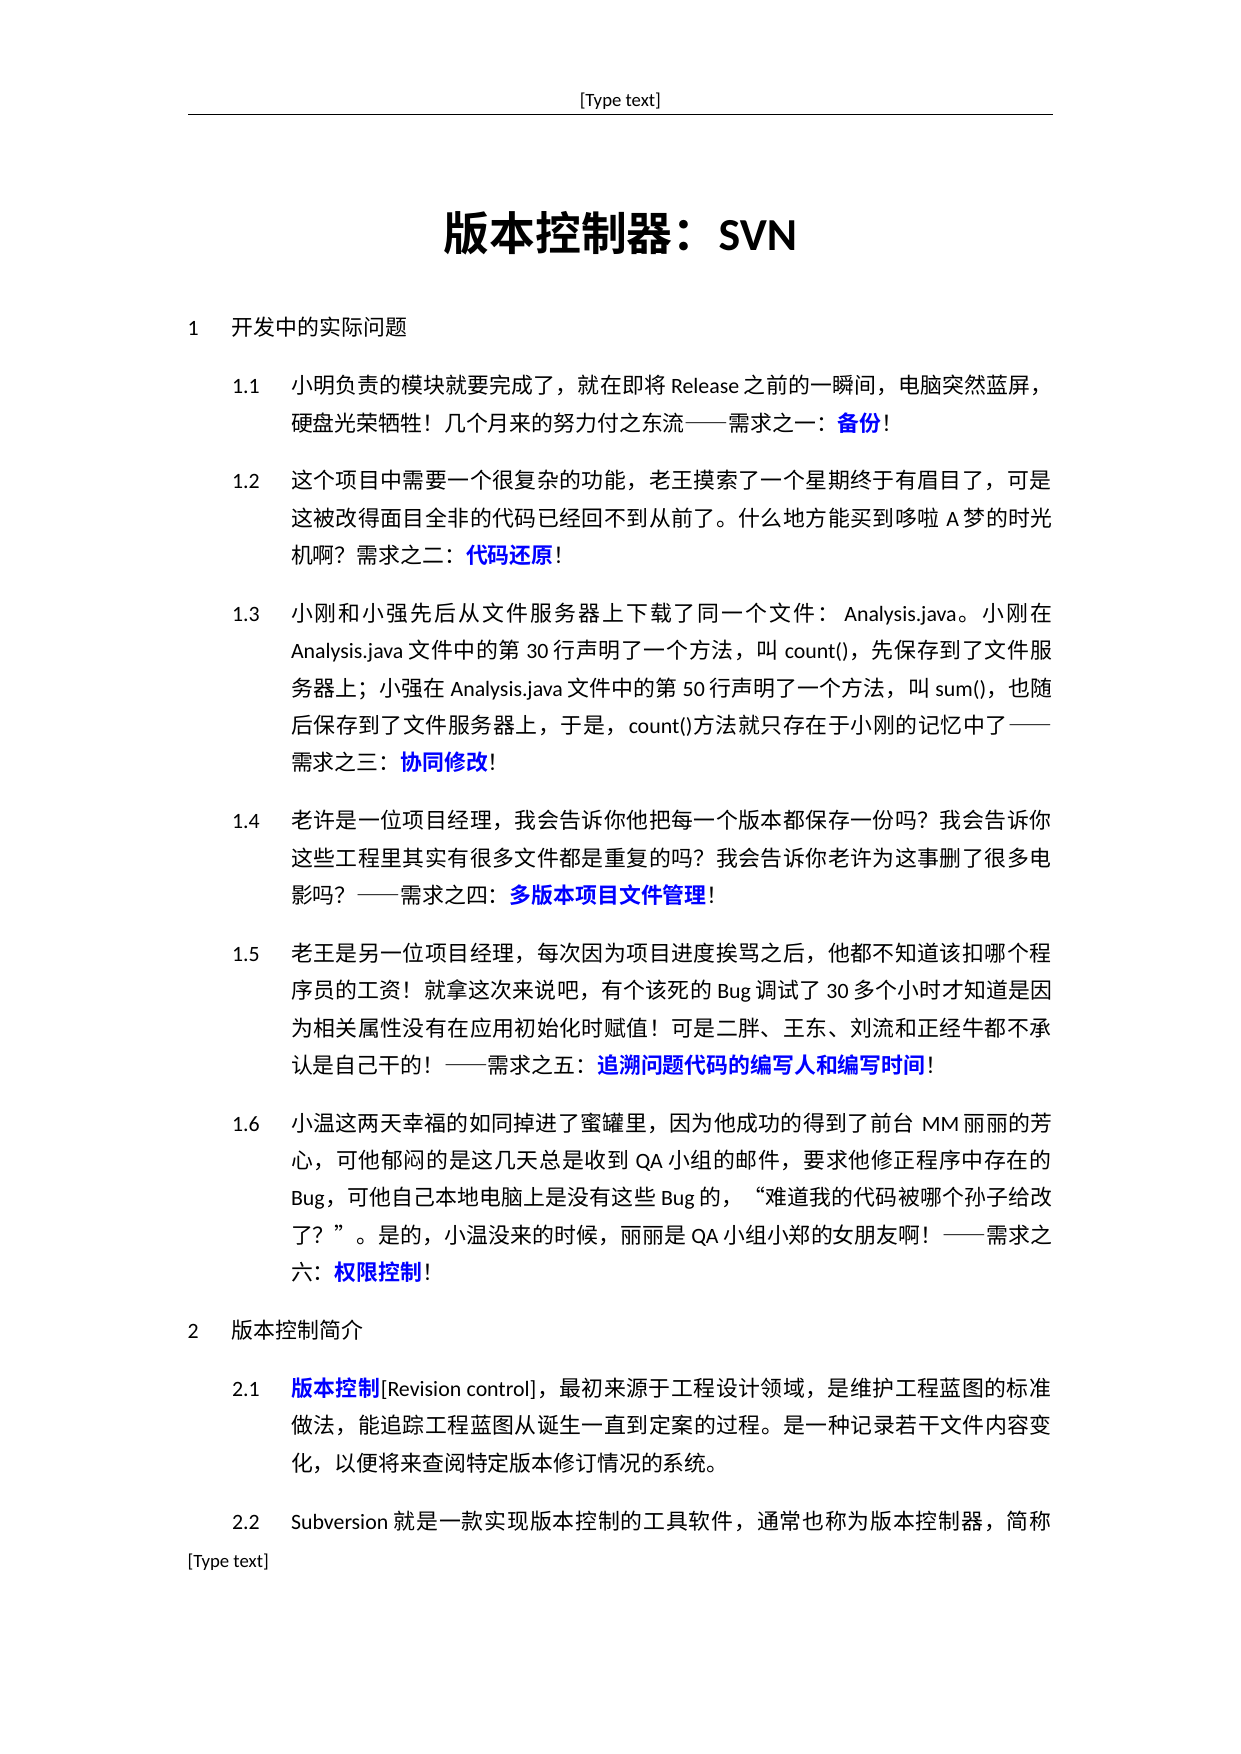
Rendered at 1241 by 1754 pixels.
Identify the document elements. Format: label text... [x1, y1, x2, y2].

list 小明负责的模块就要完成了，就在即将Release之前的一瞬间，电脑突然蓝屏，硬盘光荣牺牲！几个月来的努力付之东流——需求之一：备份！ [232, 368, 1053, 438]
text 版本控制器：SVN [187, 182, 1053, 279]
list 版本控制简介 [187, 1313, 1053, 1345]
list 老许是一位项目经理，我会告诉你他把每一个版本都保存一份吗？我会告诉你这些工程里其实有很多文件都是重复的吗？我会告诉你老许为这事删了很多电影吗？——需求之四：多版本项目文件管理！ [232, 803, 1053, 910]
list 小刚和小强先后从文件服务器上下载了同一个文件：Analysis.java。小刚在Analysis.java文件中的第30行声明了一个方法，叫count()，先保存到了文件服务器上；小强在Analysis.java文件中的第50行声明了一个方法，叫sum()，也随后保存到了文件服务器上，于是，count()方法就只存在于小刚的记忆中了——需求之三：协同修改！ [232, 596, 1053, 777]
list 这个项目中需要一个很复杂的功能，老王摸索了一个星期终于有眉目了，可是这被改得面目全非的代码已经回不到从前了。什么地方能买到哆啦A梦的时光机啊？需求之二：代码还原！ [232, 463, 1053, 570]
list 老王是另一位项目经理，每次因为项目进度挨骂之后，他都不知道该扣哪个程序员的工资！就拿这次来说吧，有个该死的Bug调试了30多个小时才知道是因为相关属性没有在应用初始化时赋值！可是二胖、王东、刘流和正经牛都不承认是自己干的！——需求之五：追溯问题代码的编写人和编写时间！ [232, 936, 1053, 1080]
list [232, 1503, 1053, 1536]
list 开发中的实际问题 [187, 310, 1053, 342]
list 小温这两天幸福的如同掉进了蜜罐里，因为他成功的得到了前台MM丽丽的芳心，可他郁闷的是这几天总是收到QA小组的邮件，要求他修正程序中存在的Bug，可他自己本地电脑上是没有这些Bug的，“难道我的代码被哪个孙子给改了？”。是的，小温没来的时候，丽丽是QA小组小郑的女朋友啊！——需求之六：权限控制！ [232, 1105, 1053, 1287]
list 版本控制[Revision control]，最初来源于工程设计领域，是维护工程蓝图的标准做法，能追踪工程蓝图从诞生一直到定案的过程。是一种记录若干文件内容变化，以便将来查阅特定版本修订情况的系统。 [232, 1371, 1053, 1478]
